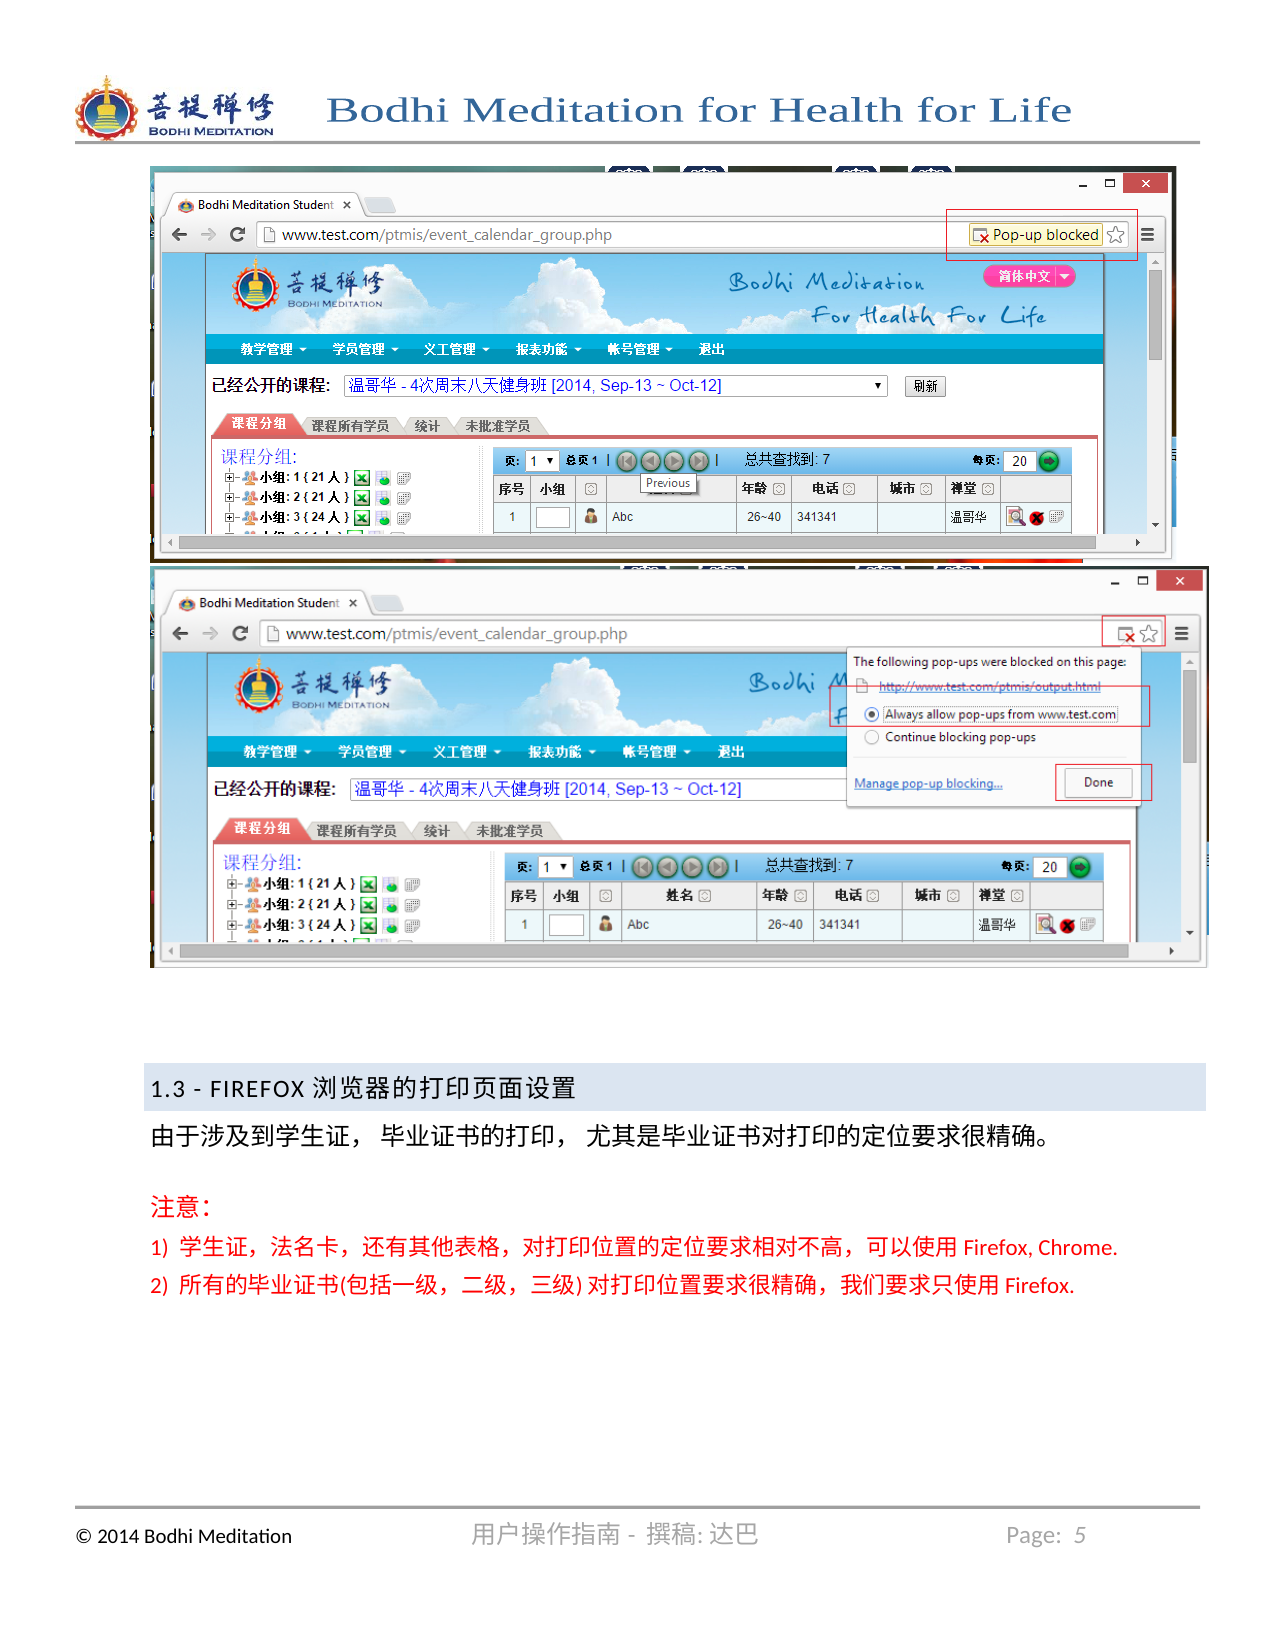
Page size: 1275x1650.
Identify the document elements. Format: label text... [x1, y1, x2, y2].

text 由于涉及到学生证， 毕业证书的打印， 尤其是毕业证书对打印的定位要求很精确。 [150, 1117, 1200, 1153]
text 2) 所有的毕业证书(包括一级，二级，三级) 对打印位置要求很精确，我们要求只使用Firefox. [150, 1267, 1200, 1301]
text 1) 学生证，法名卡，还有其他表格，对打印位置的定位要求相对不高，可以使用 Firefox, Chrome. [150, 1229, 1200, 1262]
picture [150, 566, 1209, 968]
text 注意： [75, 1188, 1200, 1224]
subtitle 1.3 - Firefox 浏览器的打印页面设置 [150, 1069, 1200, 1105]
picture [150, 166, 1177, 563]
picture [75, 75, 274, 141]
